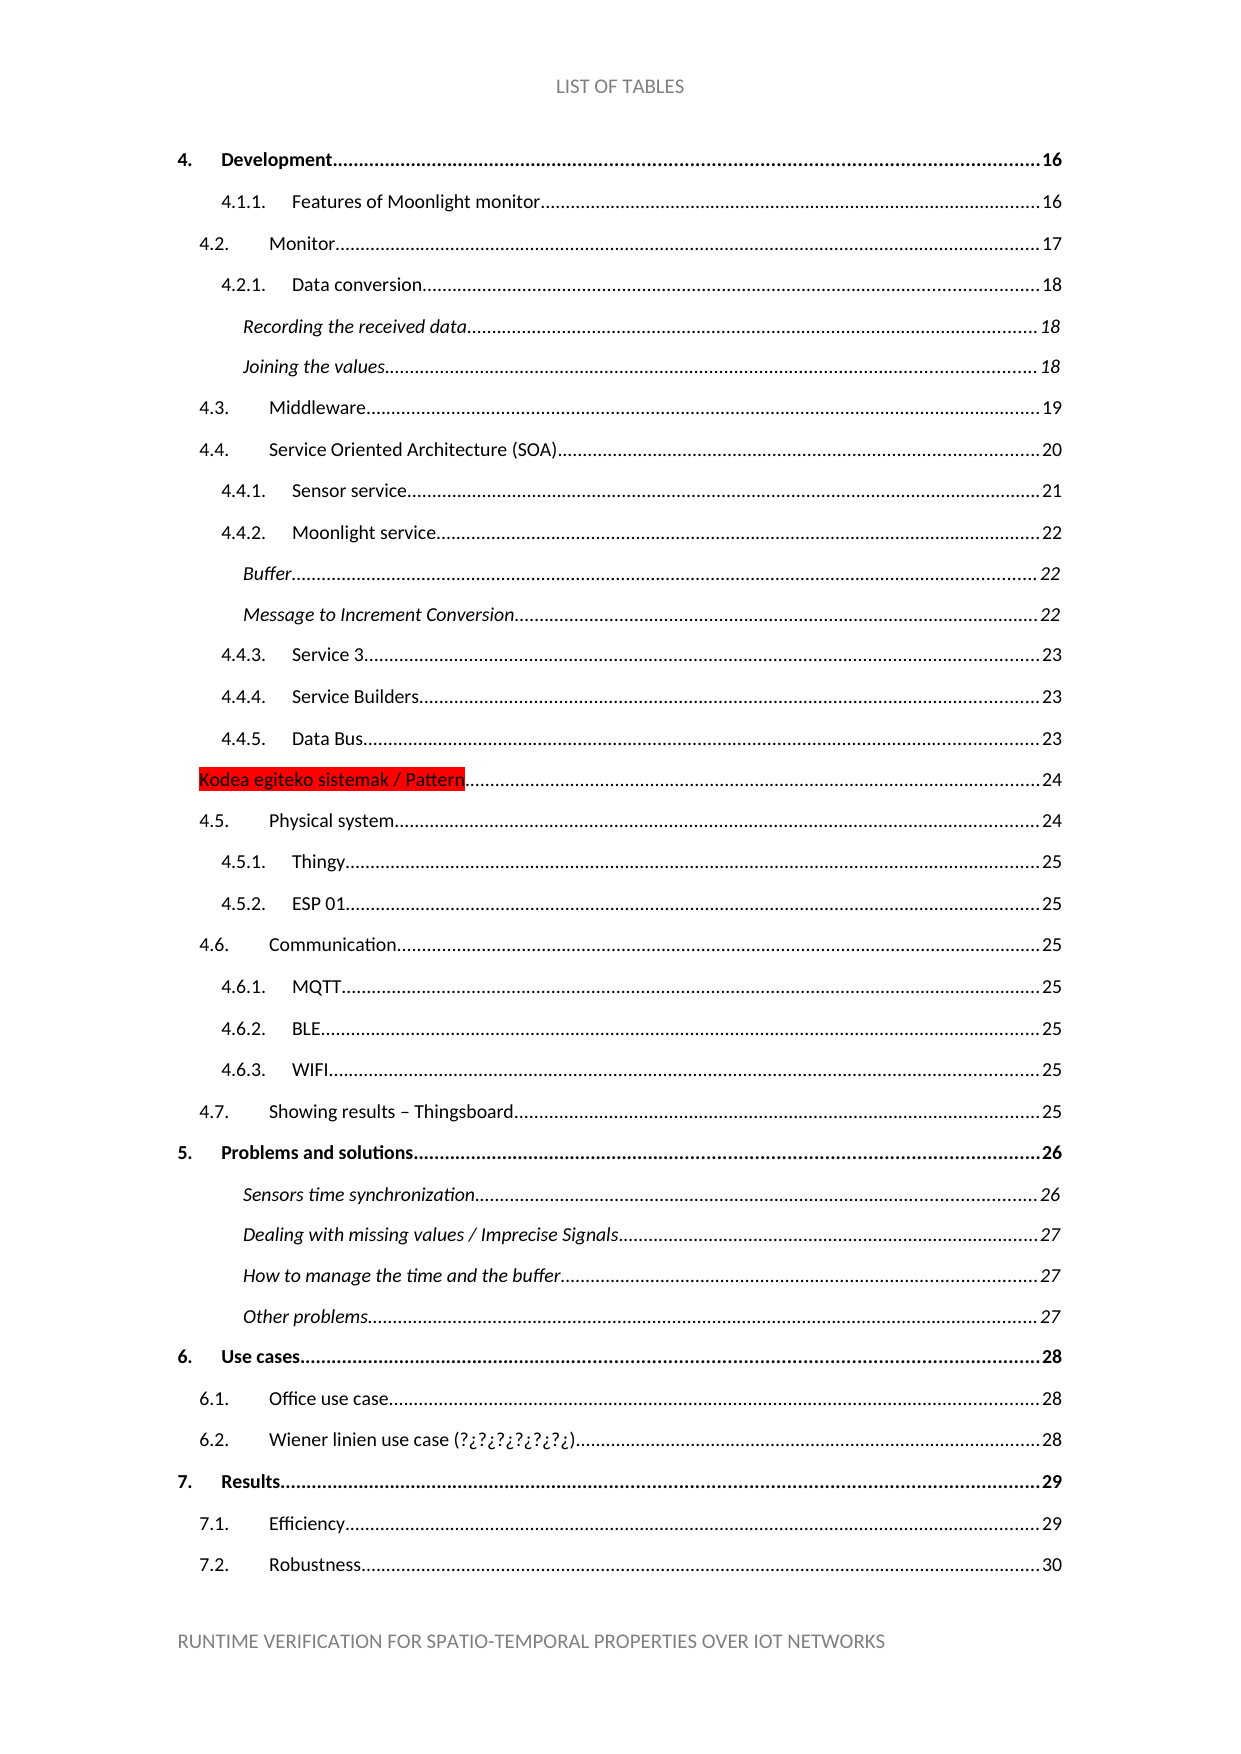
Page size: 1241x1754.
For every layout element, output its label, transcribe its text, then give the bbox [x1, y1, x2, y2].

text How to manage the time and the buffer 27 [243, 1263, 1063, 1287]
text 4. Development 16 [177, 148, 1063, 172]
text 4.3. Middleware 19 [199, 395, 1063, 419]
text 7.2. Robustness 30 [199, 1552, 1063, 1576]
text Dealing with missing values / Imprecise Signals 27 [243, 1223, 1063, 1247]
text 7.1. Efficiency 29 [199, 1511, 1063, 1535]
text 6. Use cases 28 [177, 1344, 1063, 1369]
text 4.5.1. Thingy 25 [221, 849, 1063, 874]
text 4.2.1. Data conversion 18 [221, 272, 1063, 296]
text Message to Increment Conversion 22 [514, 602, 1063, 626]
text 4.1.1. Features of Moonlight monitor 16 [221, 189, 1063, 213]
text 4.5.2. ESP 01 25 [221, 891, 1063, 915]
text 4.4.5. Data Bus 23 [221, 726, 1063, 750]
text Joining the values 18 [243, 354, 1063, 379]
text Kodea egiteko sistemak / Pattern 24 [465, 767, 1063, 791]
text 4.6. Communication 25 [199, 933, 1063, 957]
text 4.6.1. MQTT 25 [221, 974, 1063, 998]
text 5. Problems and solutions 26 [177, 1140, 1063, 1164]
text 4.7. Showing results – Thingsboard 25 [199, 1099, 1063, 1123]
text 4.4.1. Sensor service 21 [221, 478, 1063, 502]
text Other problems 27 [243, 1304, 1063, 1328]
text 4.6.3. WIFI 25 [221, 1057, 1063, 1081]
text Recording the received data 18 [243, 314, 1063, 338]
text 4.4. Service Oriented Architecture (SOA) 20 [199, 437, 1063, 461]
text 4.5. Physical system 24 [199, 808, 1063, 832]
text 4.2. Monitor 17 [199, 231, 1063, 255]
text Sensors time synchronization 26 [243, 1182, 1063, 1206]
text 4.4.4. Service Builders 23 [221, 684, 1063, 708]
text 4.6.2. BLE 25 [221, 1016, 1063, 1040]
text 4.4.3. Service 3 23 [221, 643, 1063, 667]
text 4.4.2. Moonlight service 22 [221, 520, 1063, 544]
text Buffer 22 [243, 561, 1063, 586]
text 6.2. Wiener linien use case (?¿?¿?¿?¿?¿?¿) 28 [199, 1428, 1063, 1452]
text 7. Results 29 [177, 1469, 1063, 1493]
text 6.1. Office use case 28 [199, 1386, 1063, 1410]
